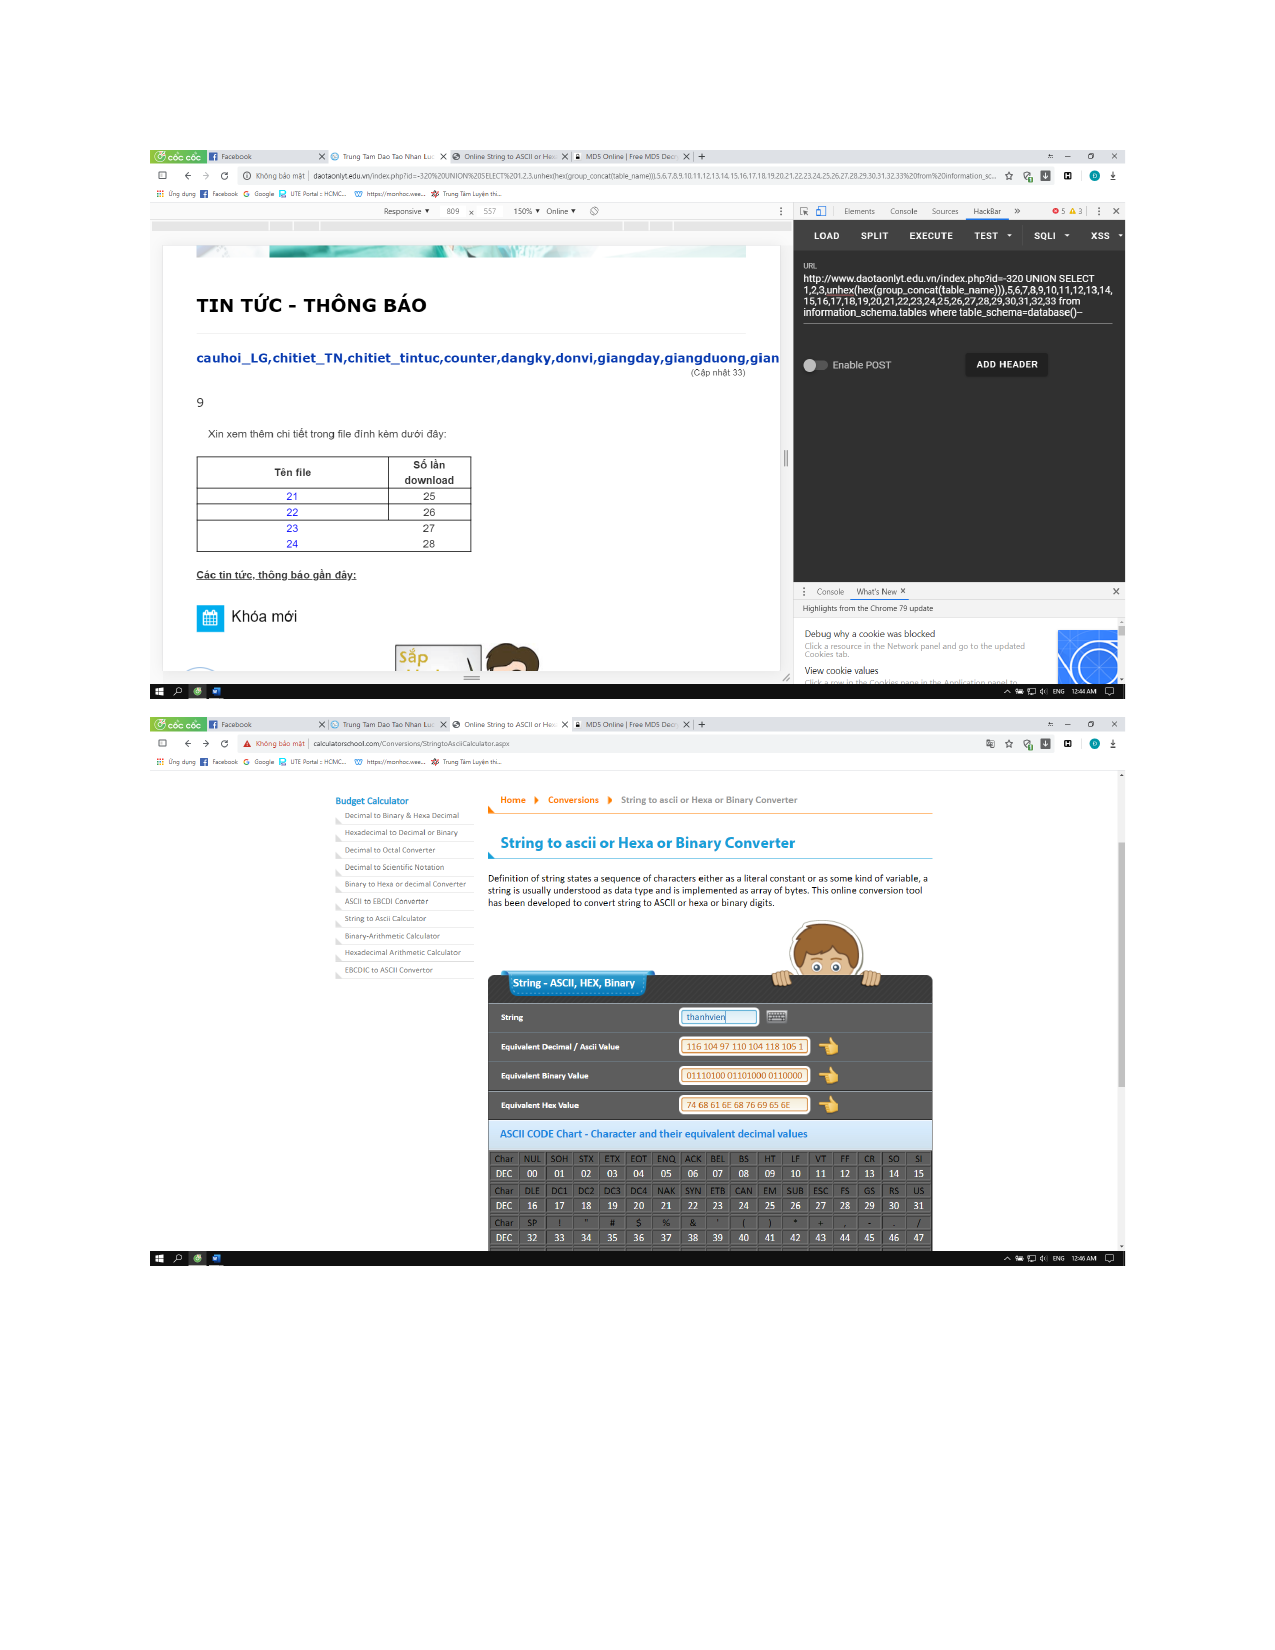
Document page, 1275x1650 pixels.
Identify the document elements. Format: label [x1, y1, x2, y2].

picture [150, 150, 1125, 699]
picture [150, 717, 1125, 1266]
